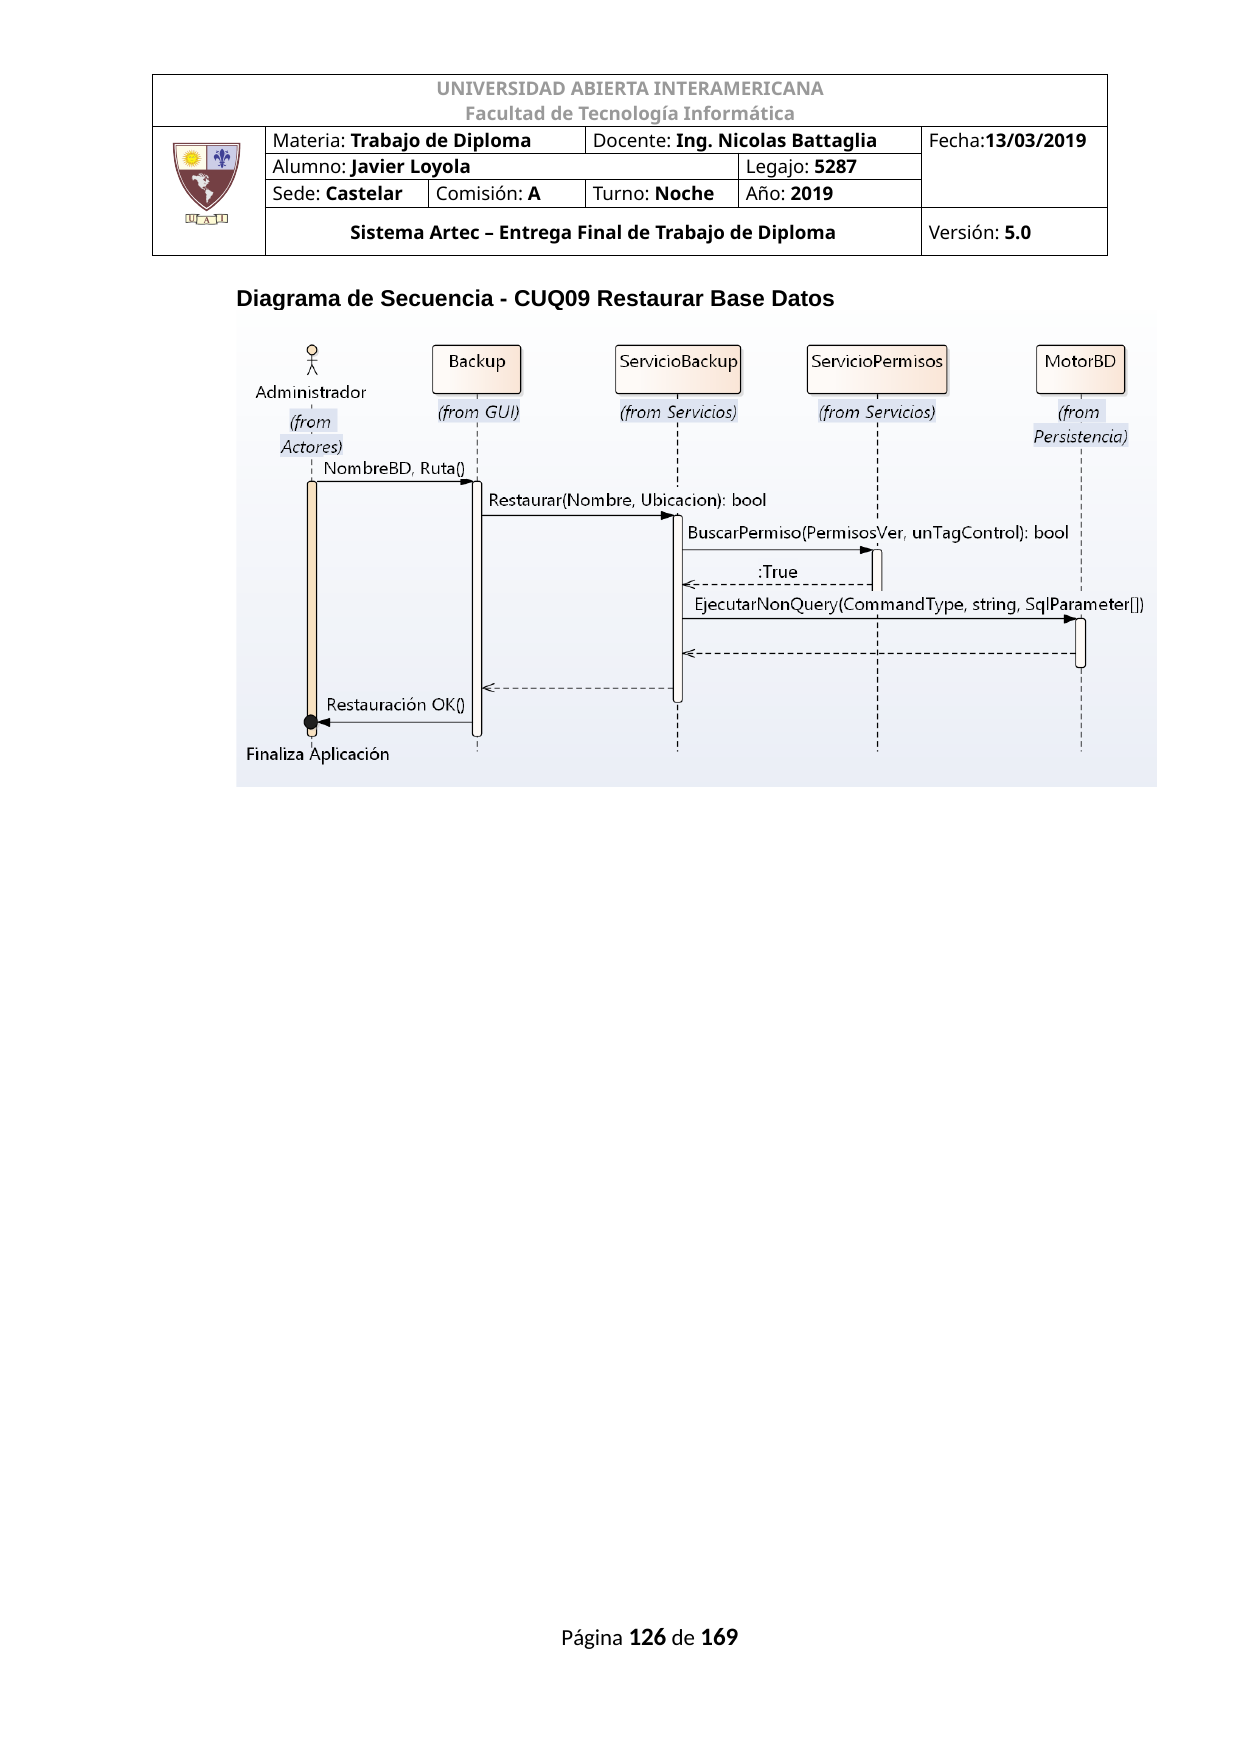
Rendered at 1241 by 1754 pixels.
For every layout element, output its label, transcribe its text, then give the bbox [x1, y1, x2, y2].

picture [236, 310, 1157, 787]
picture [157, 136, 257, 228]
text Diagrama de Secuencia - CUQ09 Restaurar Base Datos [236, 284, 1122, 310]
